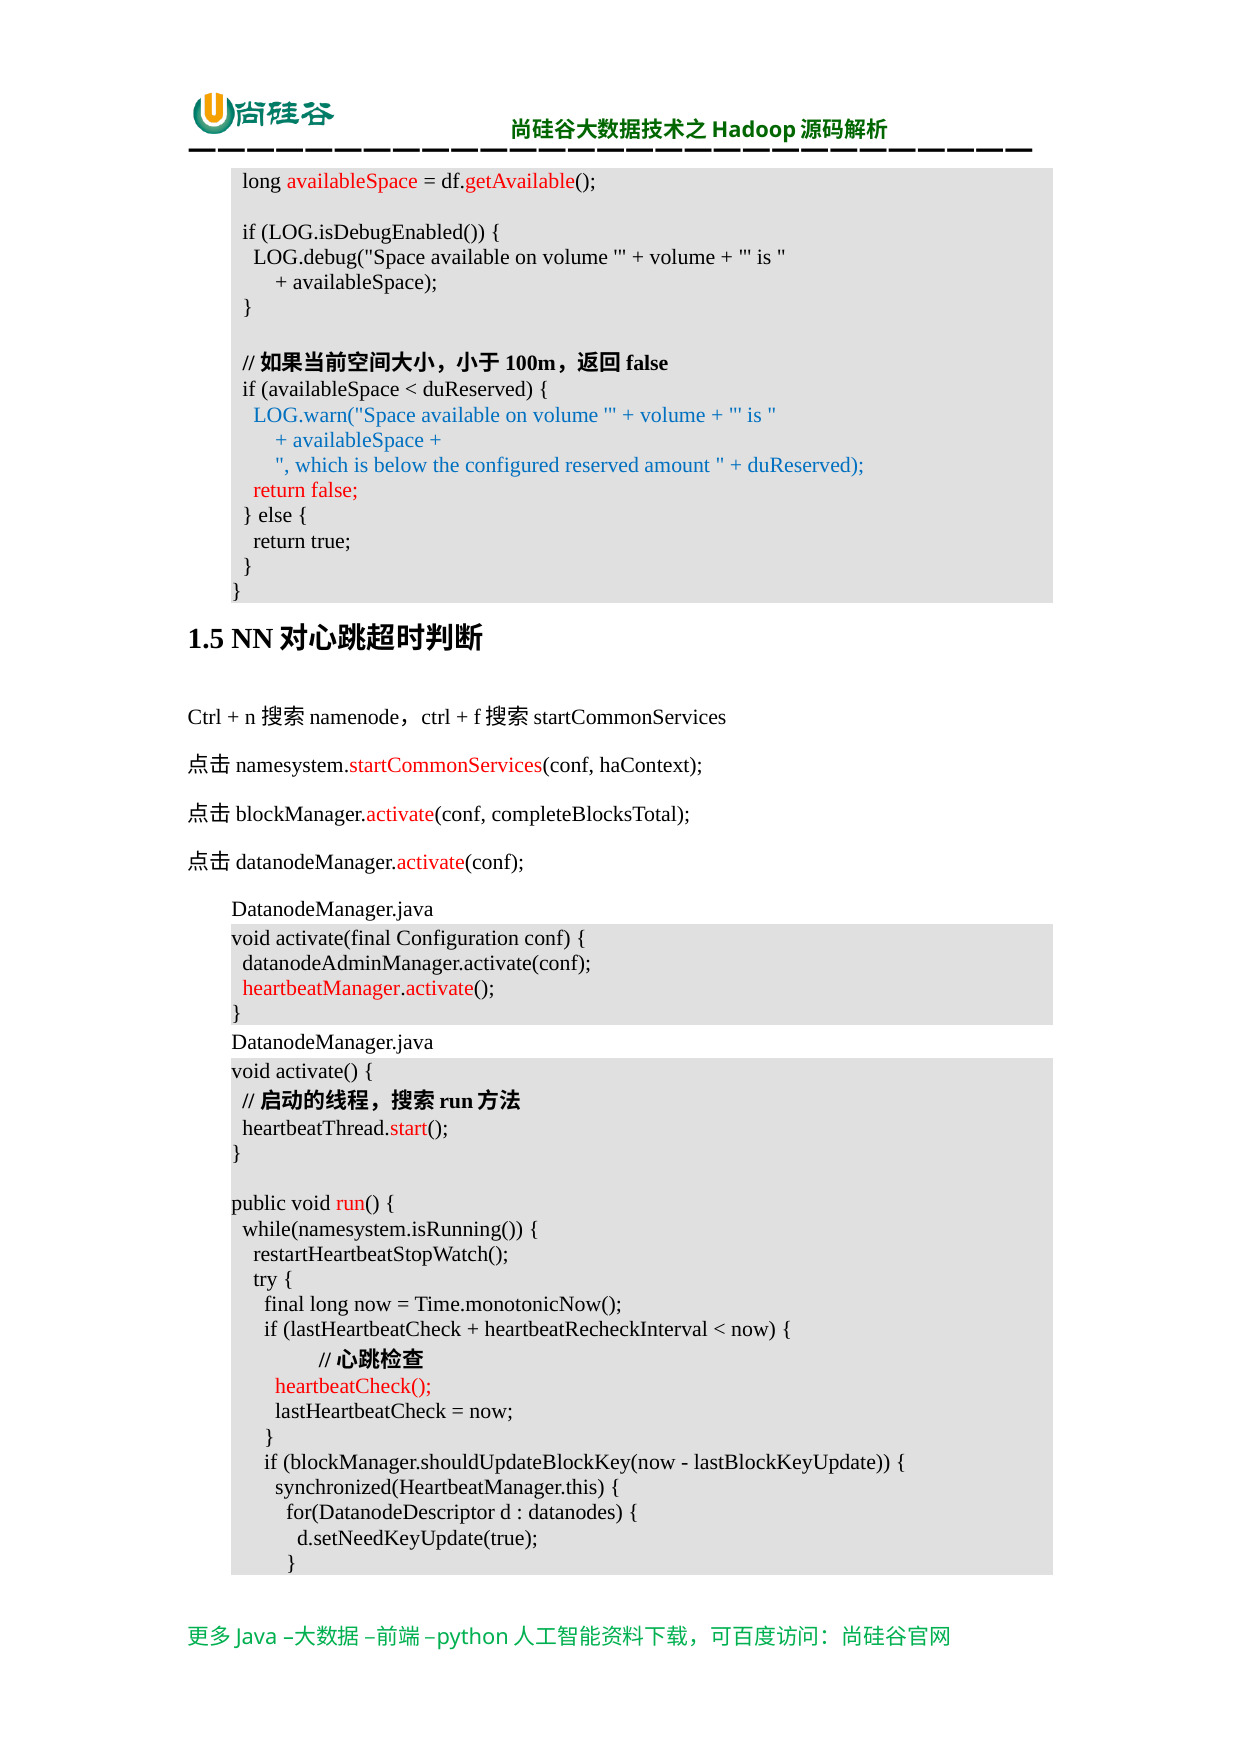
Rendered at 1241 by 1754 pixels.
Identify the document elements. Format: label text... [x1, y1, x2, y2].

text 点击namesystem.startCommonServices(conf, haContext); [187, 747, 1053, 779]
text datanodeAdminManager.activate(conf); [231, 950, 1053, 975]
text if (lastHeartbeatCheck + heartbeatRecheckInterval < now) { [231, 1316, 1053, 1342]
text } else { [231, 502, 1053, 528]
text public void run() { [231, 1190, 1053, 1216]
text if (blockManager.shouldUpdateBlockKey(now - lastBlockKeyUpdate)) { [231, 1449, 1053, 1474]
text if (LOG.isDebugEnabled()) { [231, 219, 1053, 244]
text // 如果当前空间大小，小于100m，返回false [231, 345, 1053, 376]
text void activate(final Configuration conf) { [231, 924, 1053, 950]
text + availableSpace); [231, 269, 1053, 294]
text lastHeartbeatCheck = now; [231, 1398, 1053, 1424]
text 点击datanodeManager.activate(conf); [187, 844, 1053, 876]
text try { [231, 1266, 1053, 1291]
text } [231, 1424, 1053, 1449]
text } [231, 294, 1053, 319]
subtitle 1.5 NN对心跳超时判断 [187, 603, 1053, 668]
text } [231, 553, 1053, 578]
text LOG.warn("Space available on volume '" + volume + "' is " [231, 402, 1053, 427]
text for(DatanodeDescriptor d : datanodes) { [231, 1499, 1053, 1524]
text Ctrl + n 搜索namenode，ctrl + f搜索startCommonServices [187, 699, 1053, 731]
text DatanodeManager.java [187, 1025, 1053, 1058]
text d.setNeedKeyUpdate(true); [231, 1524, 1053, 1550]
text LOG.debug("Space available on volume '" + volume + "' is " [231, 244, 1053, 269]
text restartHeartbeatStopWatch(); [231, 1241, 1053, 1266]
picture [187, 88, 338, 138]
text DatanodeManager.java [187, 892, 1053, 924]
text void activate() { [231, 1058, 1053, 1083]
text // 心跳检查 [231, 1342, 1053, 1373]
text return true; [231, 528, 1053, 553]
text } [231, 1000, 1053, 1025]
text ", which is below the configured reserved amount " + duReserved); [231, 452, 1053, 477]
text long availableSpace = df.getAvailable(); [231, 168, 1053, 193]
text heartbeatManager.activate(); [231, 975, 1053, 1000]
text heartbeatCheck(); [231, 1373, 1053, 1398]
text synchronized(HeartbeatManager.this) { [231, 1474, 1053, 1499]
text return false; [231, 477, 1053, 502]
text } [231, 578, 1053, 603]
text // 启动的线程，搜索run方法 [231, 1083, 1053, 1115]
text final long now = Time.monotonicNow(); [231, 1291, 1053, 1316]
text 点击blockManager.activate(conf, completeBlocksTotal); [187, 795, 1053, 828]
text if (availableSpace < duReserved) { [231, 376, 1053, 402]
text while(namesystem.isRunning()) { [231, 1216, 1053, 1241]
text } [231, 1550, 1053, 1575]
text heartbeatThread.start(); [231, 1115, 1053, 1140]
text + availableSpace + [231, 427, 1053, 452]
text } [231, 1140, 1053, 1165]
